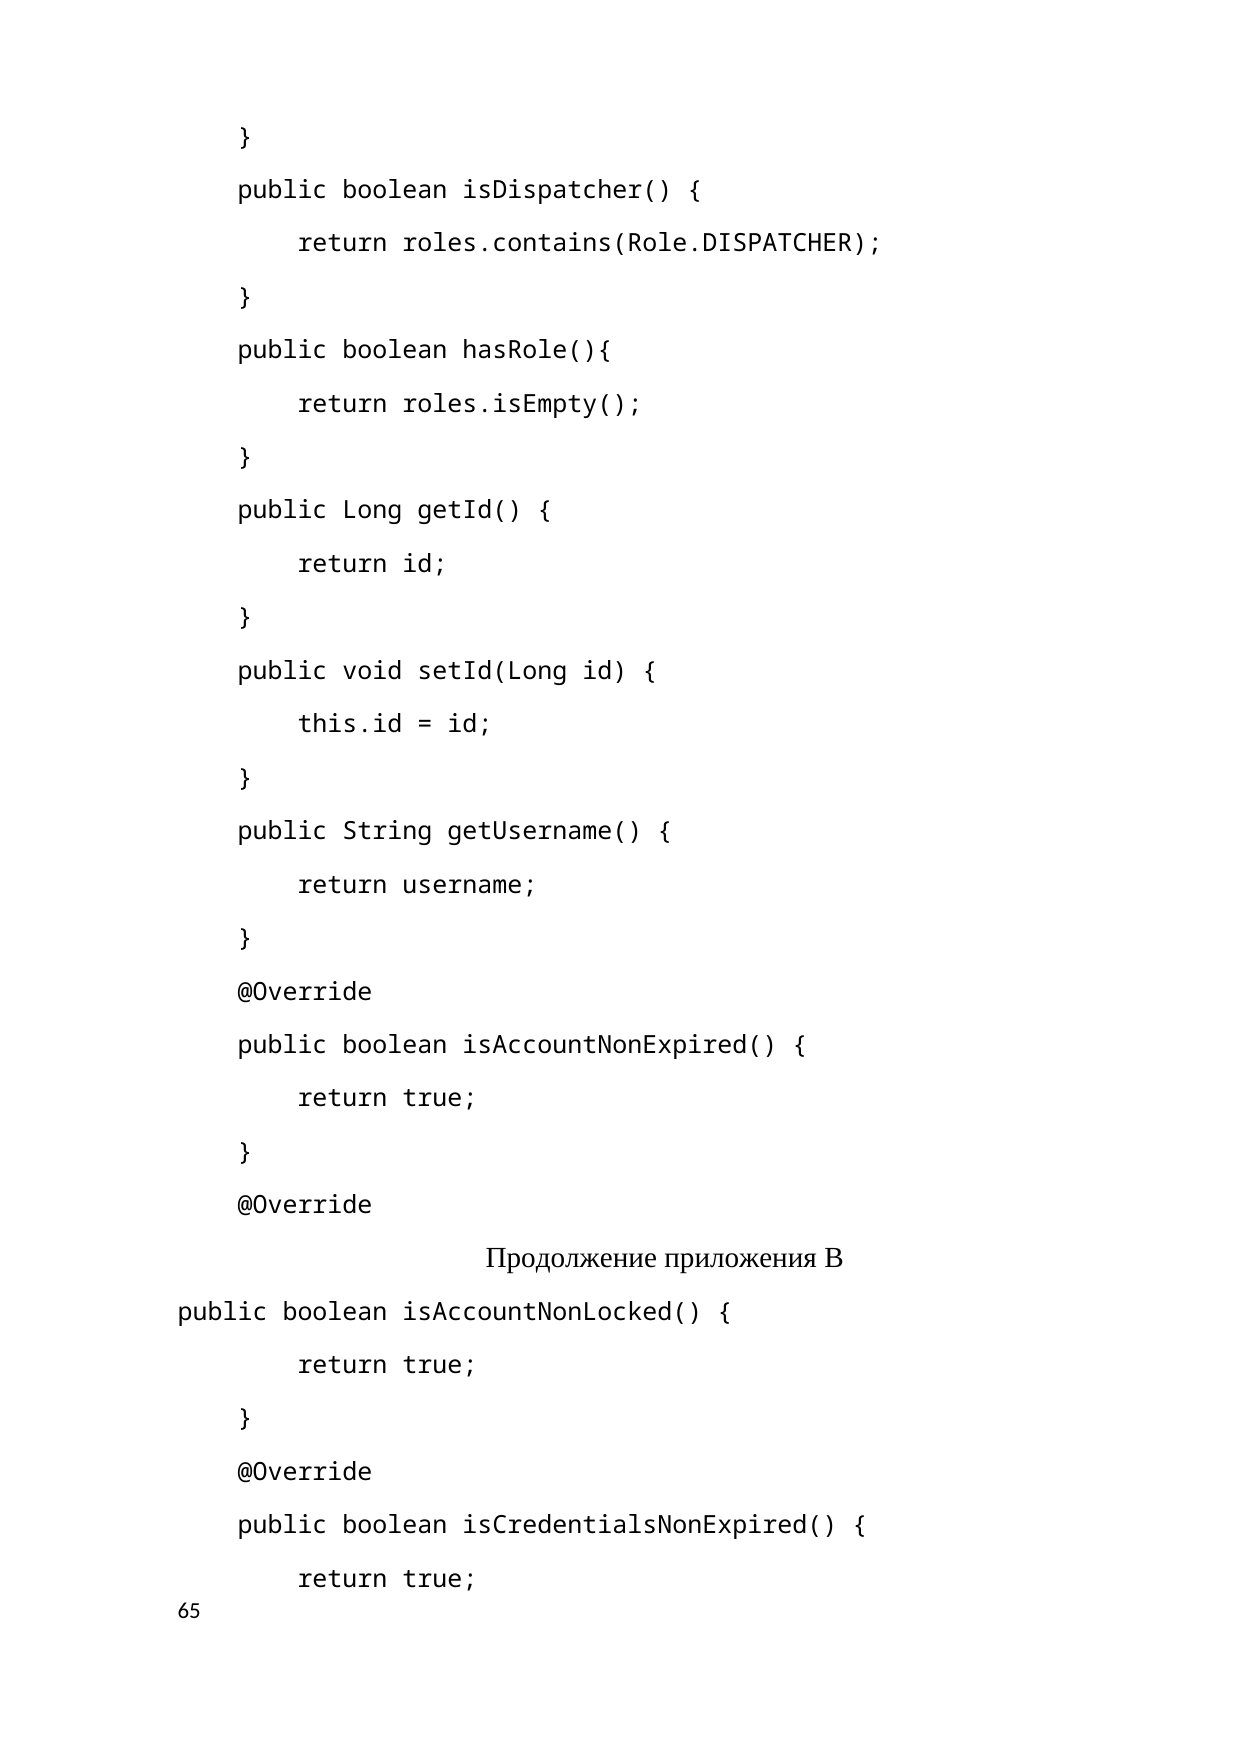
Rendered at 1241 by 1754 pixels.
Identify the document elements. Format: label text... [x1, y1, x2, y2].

text public boolean isCredentialsNonExpired() { [177, 1507, 1152, 1541]
text @Override [177, 1187, 1152, 1221]
text public String getUsername() { [177, 813, 1152, 847]
text } [177, 759, 1152, 793]
text public boolean hasRole(){ [177, 332, 1152, 366]
text @Override [177, 1453, 1152, 1487]
text public boolean isDispatcher() { [177, 172, 1152, 206]
text return roles.isEmpty(); [177, 385, 1152, 419]
text public boolean isAccountNonExpired() { [177, 1027, 1152, 1061]
text } [177, 278, 1152, 312]
text public void setId(Long id) { [177, 652, 1152, 687]
text return true; [177, 1560, 1152, 1594]
text } [177, 1400, 1152, 1434]
text this.id = id; [177, 706, 1152, 740]
text public Long getId() { [177, 492, 1152, 526]
text public boolean isAccountNonLocked() { [177, 1293, 1152, 1327]
text return roles.contains(Role.DISPATCHER); [177, 225, 1152, 259]
text } [177, 118, 1152, 152]
text Продолжение приложения В [177, 1240, 1152, 1274]
text return id; [177, 546, 1152, 580]
text } [177, 439, 1152, 473]
text return username; [177, 866, 1152, 900]
text } [177, 920, 1152, 954]
text } [177, 1133, 1152, 1167]
text return true; [177, 1347, 1152, 1381]
text return true; [177, 1080, 1152, 1114]
text } [177, 599, 1152, 633]
text @Override [177, 973, 1152, 1007]
